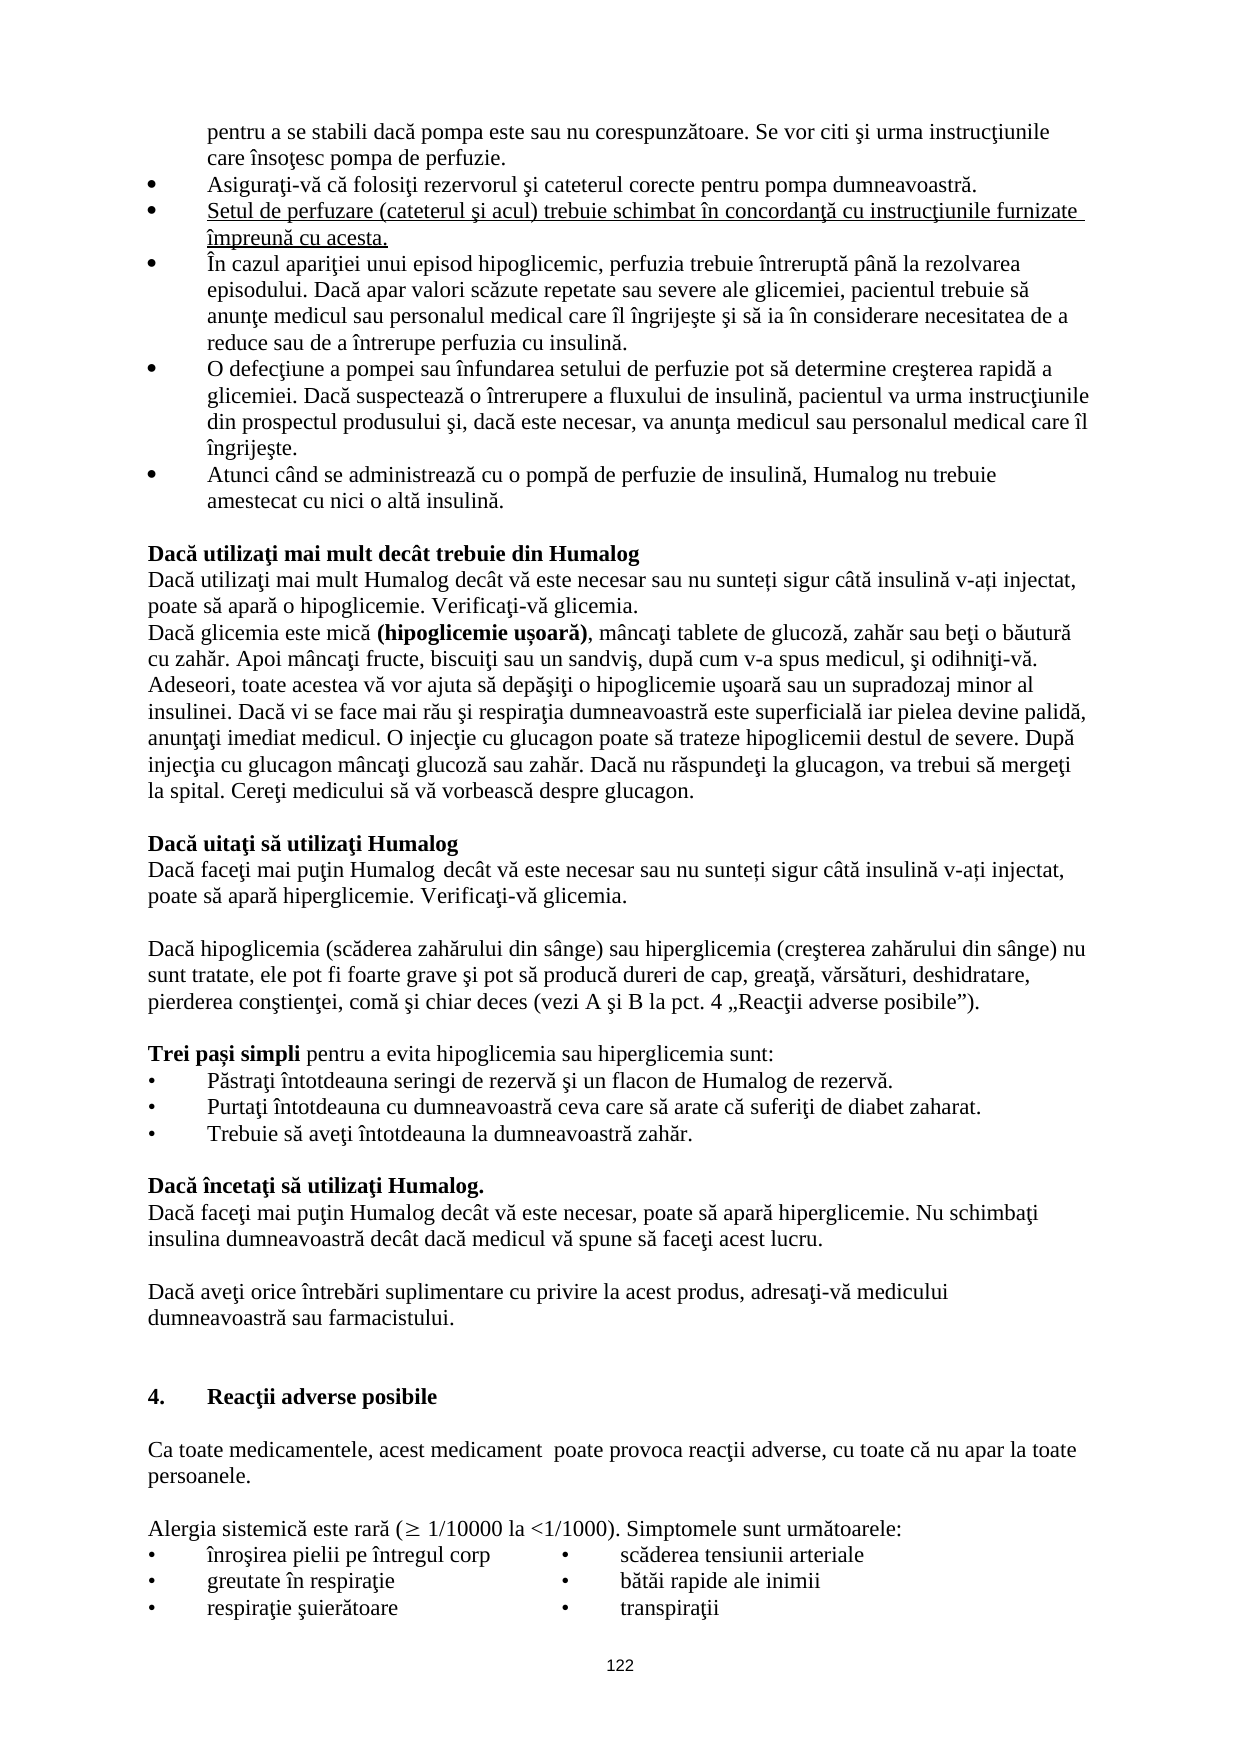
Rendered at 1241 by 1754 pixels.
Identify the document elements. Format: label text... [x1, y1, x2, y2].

text • Trebuie să aveţi întotdeauna la dumneavoastră zahăr. [148, 1119, 1091, 1146]
list Atunci când se administrează cu o pompă de perfuzie de insulină, Humalog nu trebuie amestecat cu nici o altă insulină. [148, 461, 1091, 513]
list Dacă faceţi mai puţin Humalog decât vă este necesar sau nu sunteți sigur câtă insulină v-ați injectat, poate să apară hiperglicemie. Verificaţi-vă glicemia. [148, 856, 1093, 909]
list Dacă utilizaţi mai mult decât trebuie din Humalog [148, 540, 1093, 566]
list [148, 118, 1091, 171]
text Trei pași simpli pentru a evita hipoglicemia sau hiperglicemia sunt: [148, 1041, 1091, 1067]
list Dacă aveţi orice întrebări suplimentare cu privire la acest produs, adresaţi-vă medicului dumneavoastră sau farmacistului. [148, 1278, 1093, 1330]
list O defecţiune a pompei sau înfundarea setului de perfuzie pot să determine creşterea rapidă a glicemiei. Dacă suspectează o întrerupere a fluxului de insulină, pacientul va urma instrucţiunile din prospectul produsului şi, dacă este necesar, va anunţa medicul sau personalul medical care îl îngrijeşte. [148, 355, 1091, 461]
list Ca toate medicamentele, acest medicament poate provoca reacţii adverse, cu toate că nu apar la toate persoanele. [148, 1436, 1096, 1488]
list Alergia sistemică este rară ( 1/10000 la <1/1000). Simptomele sunt următoarele: [148, 1515, 1091, 1541]
text • Purtaţi întotdeauna cu dumneavoastră ceva care să arate că suferiţi de diabet zaharat. [148, 1093, 1091, 1119]
list • greutate în respiraţie • bătăi rapide ale inimii [148, 1568, 1091, 1594]
list Asiguraţi-vă că folosiţi rezervorul şi cateterul corecte pentru pompa dumneavoastră. [148, 171, 1091, 197]
list Dacă uitaţi să utilizaţi Humalog [148, 830, 1093, 856]
list • înroşirea pielii pe întregul corp • scăderea tensiunii arteriale [148, 1541, 1091, 1568]
list Setul de perfuzare (cateterul şi acul) trebuie schimbat în concordanţă cu instrucţiunile furnizate împreună cu acesta. [148, 197, 1091, 250]
list Dacă glicemia este mică (hipoglicemie ușoară), mâncaţi tablete de glucoză, zahăr sau beţi o băutură cu zahăr. Apoi mâncaţi fructe, biscuiţi sau un sandviş, după cum v-a spus medicul, şi odihniţi-vă. Adeseori, toate acestea vă vor ajuta să depăşiţi o hipoglicemie uşoară sau un supradozaj minor al insulinei. Dacă vi se face mai rău şi respiraţia dumneavoastră este superficială iar pielea devine palidă, anunţaţi imediat medicul. O injecţie cu glucagon poate să trateze hipoglicemii destul de severe. După injecţia cu glucagon mâncaţi glucoză sau zahăr. Dacă nu răspundeţi la glucagon, va trebui să mergeţi la spital. Cereţi medicului să vă vorbească despre glucagon. [148, 619, 1091, 803]
list Dacă faceţi mai puţin Humalog decât vă este necesar, poate să apară hiperglicemie. Nu schimbaţi insulina dumneavoastră decât dacă medicul vă spune să faceţi acest lucru. [148, 1199, 1093, 1251]
list Dacă hipoglicemia (scăderea zahărului din sânge) sau hiperglicemia (creşterea zahărului din sânge) nu sunt tratate, ele pot fi foarte grave şi pot să producă dureri de cap, greaţă, vărsături, deshidratare, pierderea conştienţei, comă şi chiar deces (vezi A şi B la pct. 4 „Reacţii adverse posibile”). [148, 935, 1091, 1014]
text • Păstraţi întotdeauna seringi de rezervă şi un flacon de Humalog de rezervă. [148, 1067, 1091, 1093]
list Dacă utilizaţi mai mult Humalog decât vă este necesar sau nu sunteți sigur câtă insulină v-ați injectat, poate să apară o hipoglicemie. Verificaţi-vă glicemia. [148, 566, 1091, 619]
list • respiraţie şuierătoare • transpiraţii [148, 1594, 1091, 1620]
text 4. Reacţii adverse posibile [148, 1383, 1096, 1409]
list În cazul apariţiei unui episod hipoglicemic, perfuzia trebuie întreruptă până la rezolvarea episodului. Dacă apar valori scăzute repetate sau severe ale glicemiei, pacientul trebuie să anunţe medicul sau personalul medical care îl îngrijeşte şi să ia în considerare necesitatea de a reduce sau de a întrerupe perfuzia cu insulină. [148, 250, 1091, 355]
list Dacă încetaţi să utilizaţi Humalog. [148, 1172, 1093, 1199]
